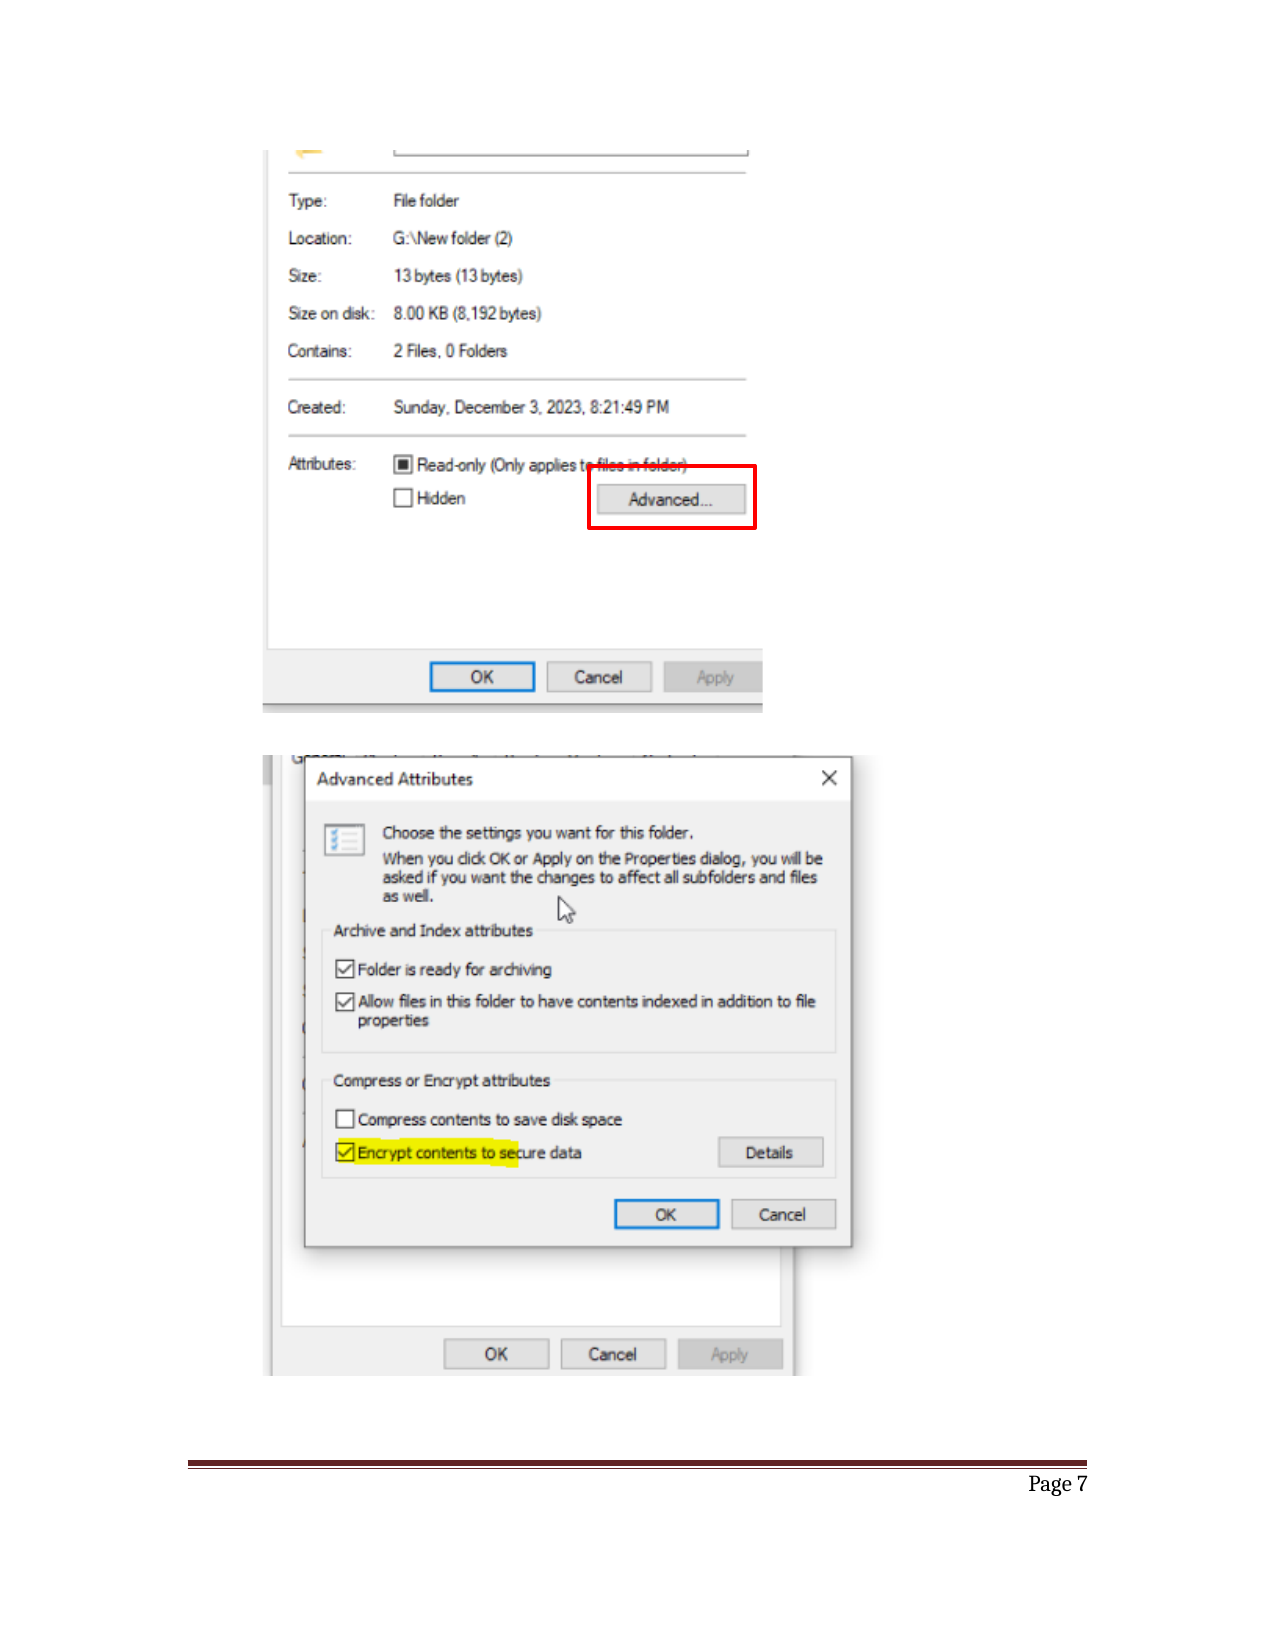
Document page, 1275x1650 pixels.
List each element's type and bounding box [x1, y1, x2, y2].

picture [262, 755, 893, 1376]
picture [262, 150, 763, 713]
